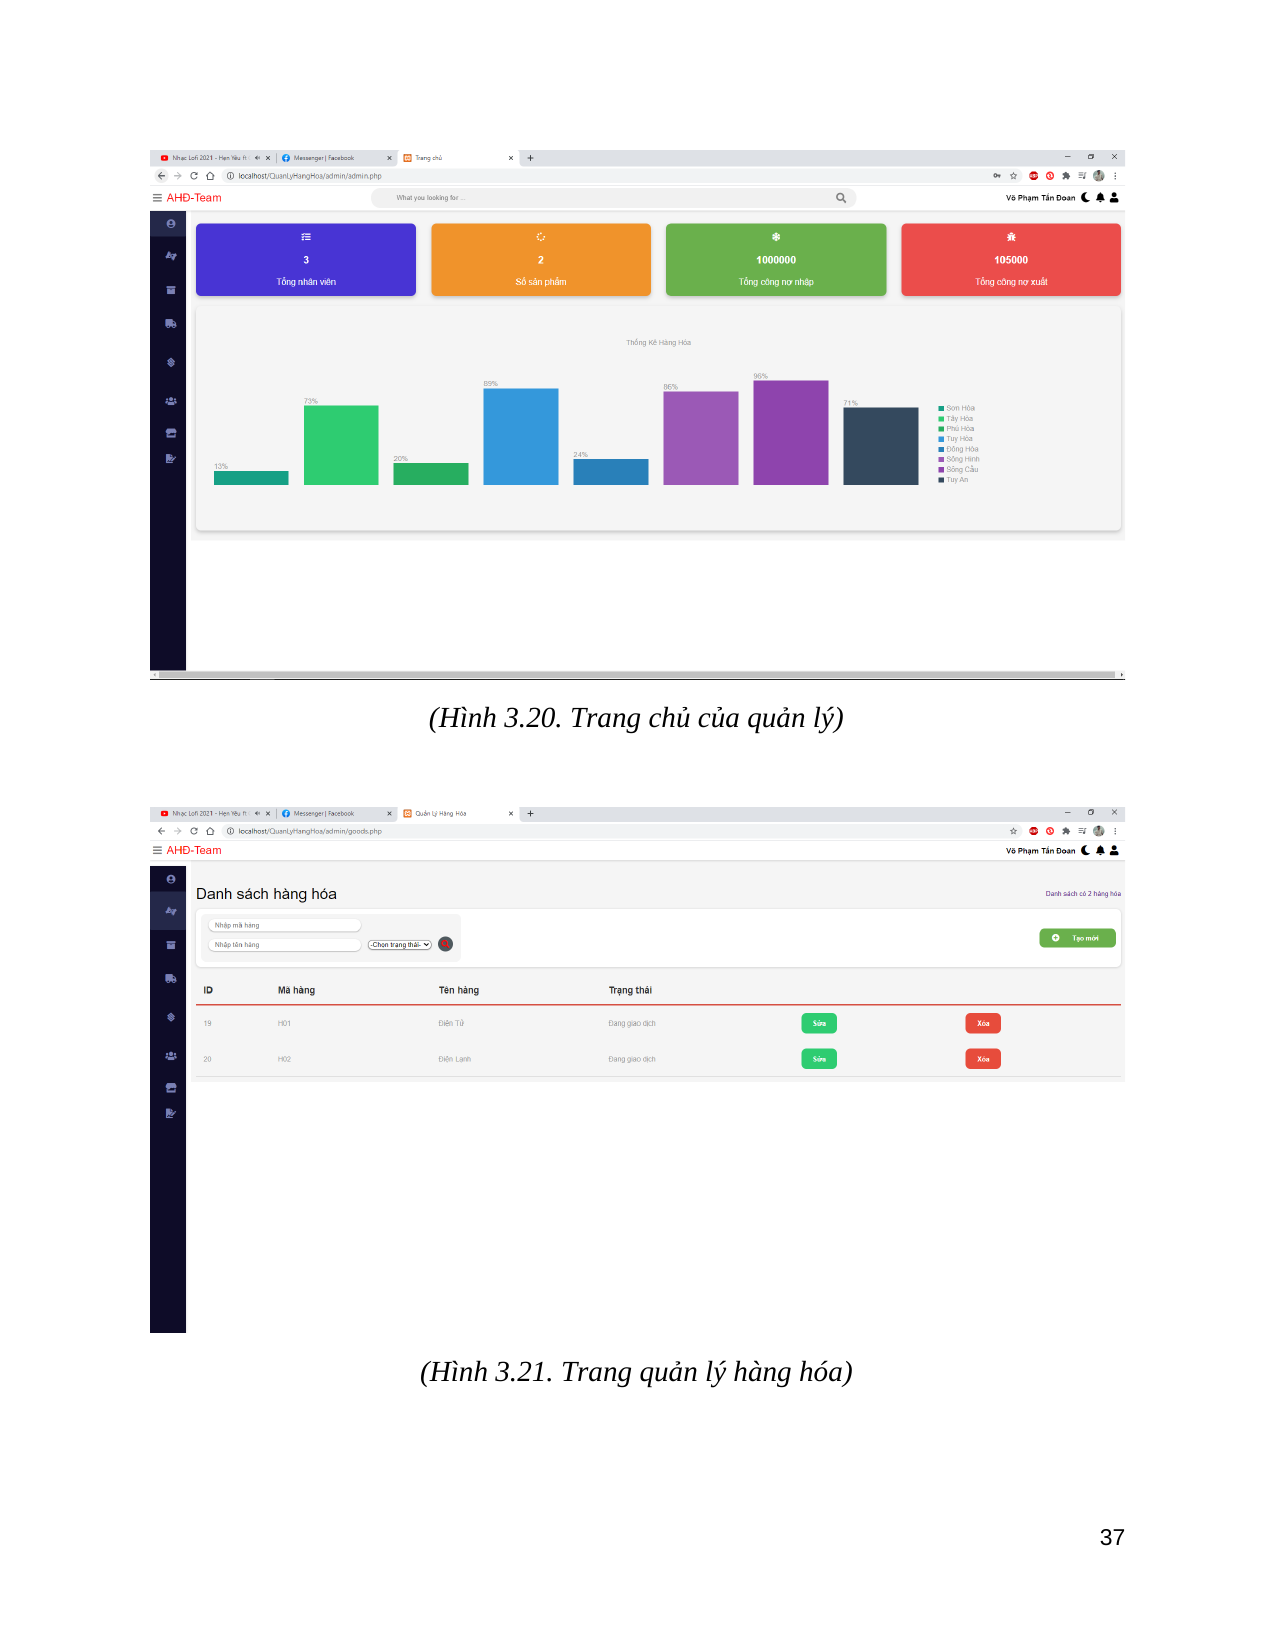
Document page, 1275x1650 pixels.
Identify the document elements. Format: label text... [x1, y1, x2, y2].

picture [150, 807, 1125, 1333]
picture [150, 150, 1125, 680]
text (Hình 3.20. Trang chủ của quản lý) [150, 700, 1125, 733]
text (Hình 3.21. Trang quản lý hàng hóa) [150, 1354, 1125, 1387]
